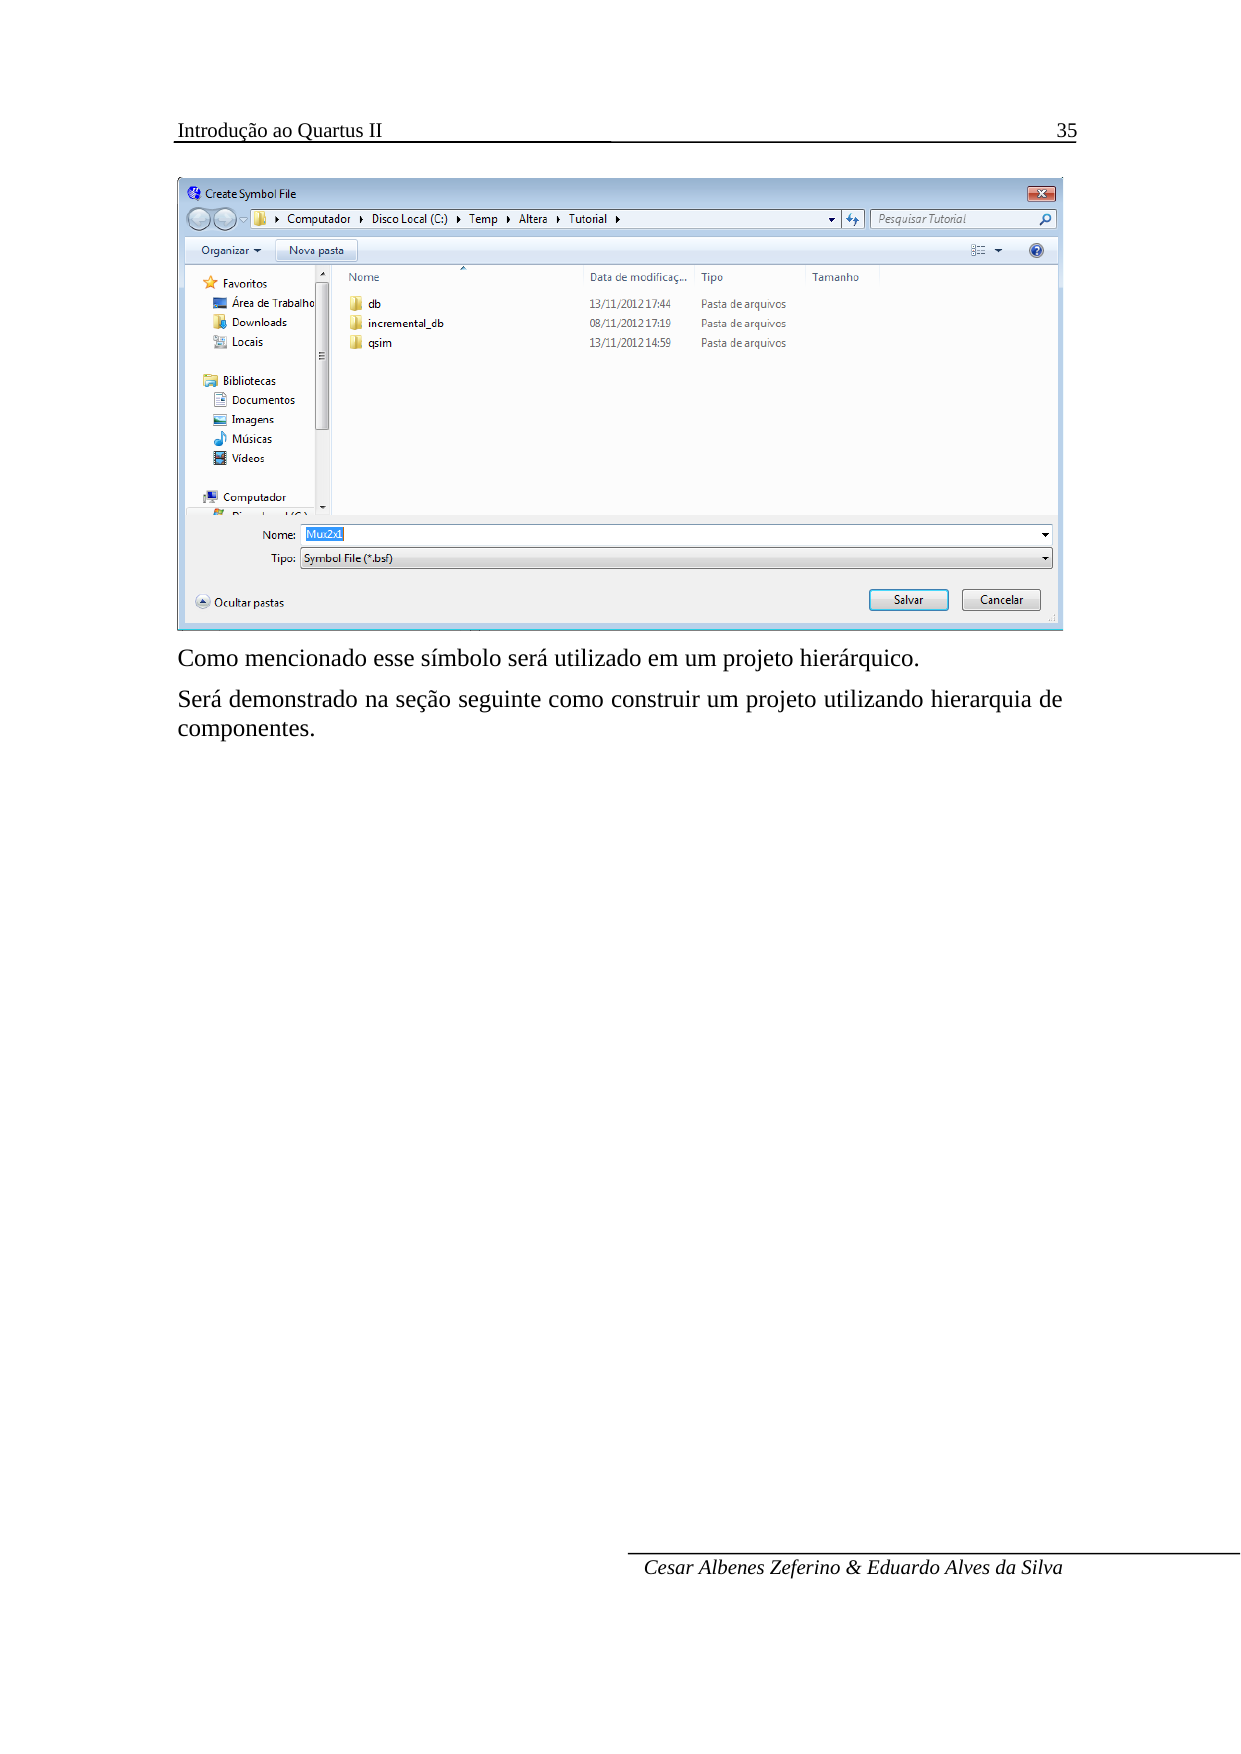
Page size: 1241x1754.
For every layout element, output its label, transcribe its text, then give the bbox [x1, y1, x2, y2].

text Será demonstrado na seção seguinte como construir um projeto utilizando hierarquia de componentes. [177, 684, 1063, 742]
picture [177, 177, 1064, 631]
text Como mencionado esse símbolo será utilizado em um projeto hierárquico. [177, 643, 1063, 672]
